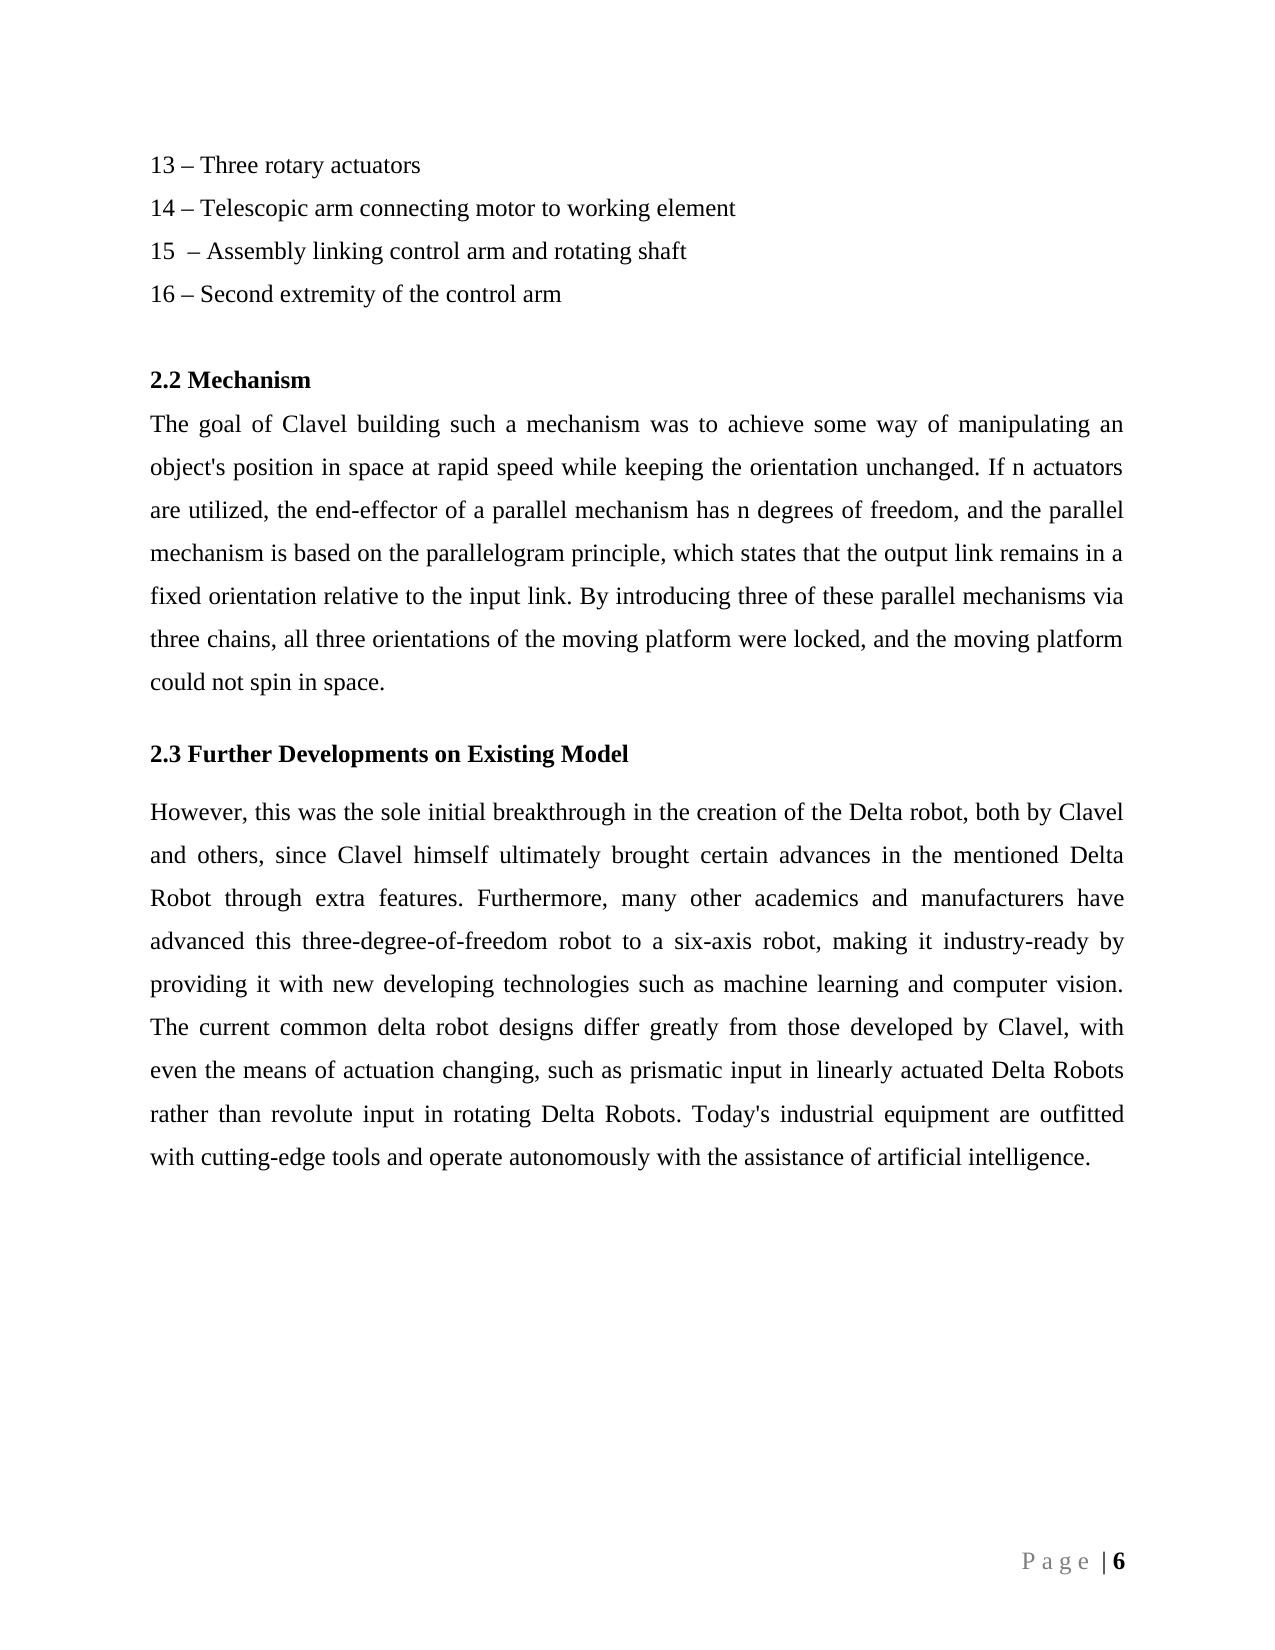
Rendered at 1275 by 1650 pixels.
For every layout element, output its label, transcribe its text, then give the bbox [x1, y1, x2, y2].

text 16 – Second extremity of the control arm [150, 279, 1125, 308]
list – Assembly linking control arm and rotating shaft [150, 236, 1125, 265]
text 14 – Telescopic arm connecting motor to working element [150, 193, 1125, 222]
text 2.3 Further Developments on Existing Model [150, 739, 1125, 768]
text However, this was the sole initial breakthrough in the creation of the Delta robot, both by Clavel and others, since Clavel himself ultimately brought certain advances in the mentioned Delta Robot through extra features. Furthermore, many other academics and manufacturers have advanced this three-degree-of-freedom robot to a six-axis robot, making it industry-ready by providing it with new developing technologies such as machine learning and computer vision. The current common delta robot designs differ greatly from those developed by Clavel, with even the means of actuation changing, such as prismatic input in linearly actuated Delta Robots rather than revolute input in rotating Delta Robots. Today's industrial equipment are outfitted with cutting-edge tools and operate autonomously with the assistance of artificial intelligence. [150, 797, 1125, 1171]
text 13 – Three rotary actuators [150, 150, 1125, 179]
text 2.2 Mechanism [150, 366, 1125, 394]
text The goal of Clavel building such a mechanism was to achieve some way of manipulating an object's position in space at rapid speed while keeping the orientation unchanged. If n actuators are utilized, the end-effector of a parallel mechanism has n degrees of freedom, and the parallel mechanism is based on the parallelogram principle, which states that the output link remains in a fixed orientation relative to the input link. By introducing three of these parallel mechanisms via three chains, all three orientations of the moving platform were locked, and the moving platform could not spin in space. [150, 409, 1125, 696]
